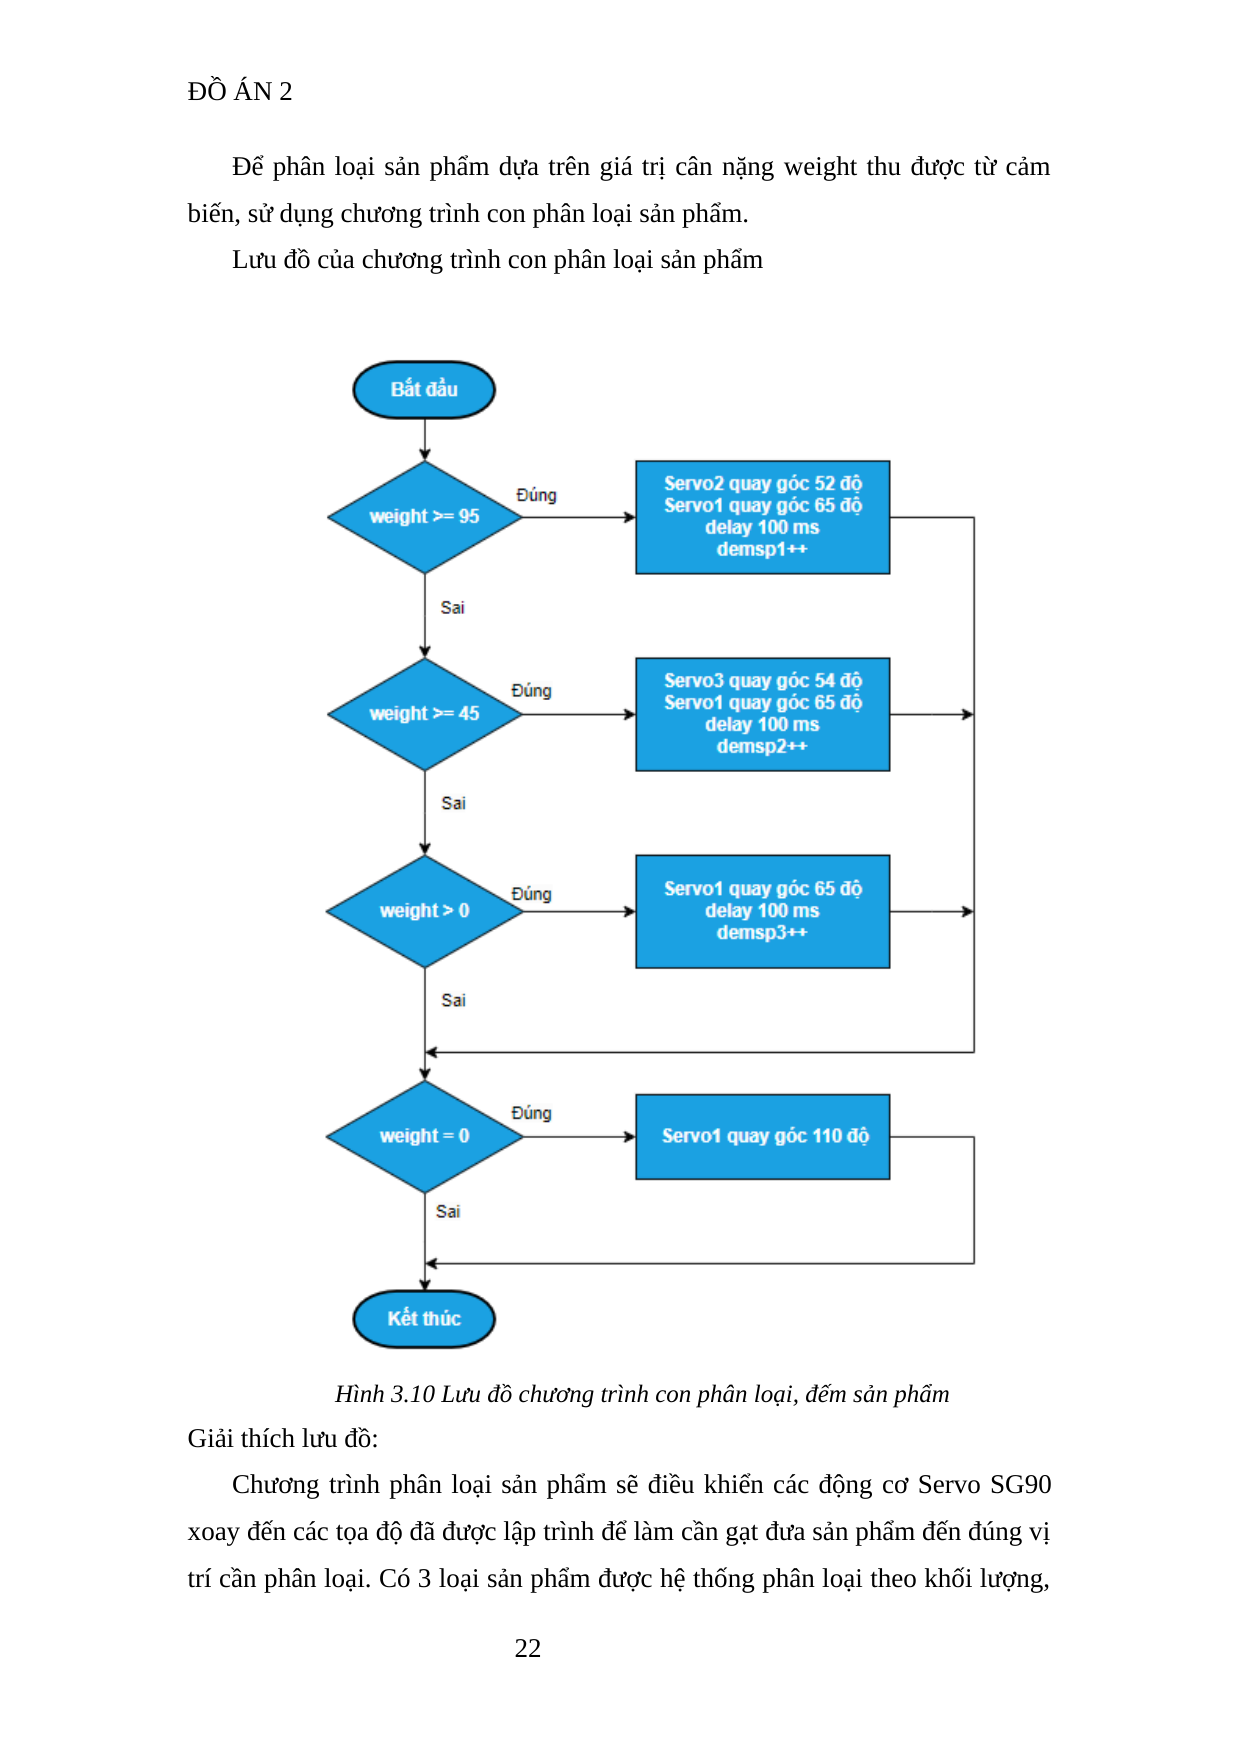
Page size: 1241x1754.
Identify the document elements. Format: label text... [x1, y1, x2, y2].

picture [243, 336, 1041, 1364]
text Hình 3.10 Lưu đồ chương trình con phân loại, đếm sản phẩm [187, 1379, 1053, 1408]
text Để phân loại sản phẩm dựa trên giá trị cân nặng weight thu được từ cảm biến, sử dụng chương trình con phân loại sản phẩm. [187, 150, 1053, 228]
text Giải thích lưu đồ: [187, 1422, 1053, 1453]
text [187, 1469, 1053, 1593]
text Lưu đồ của chương trình con phân loại sản phẩm [187, 243, 1053, 274]
